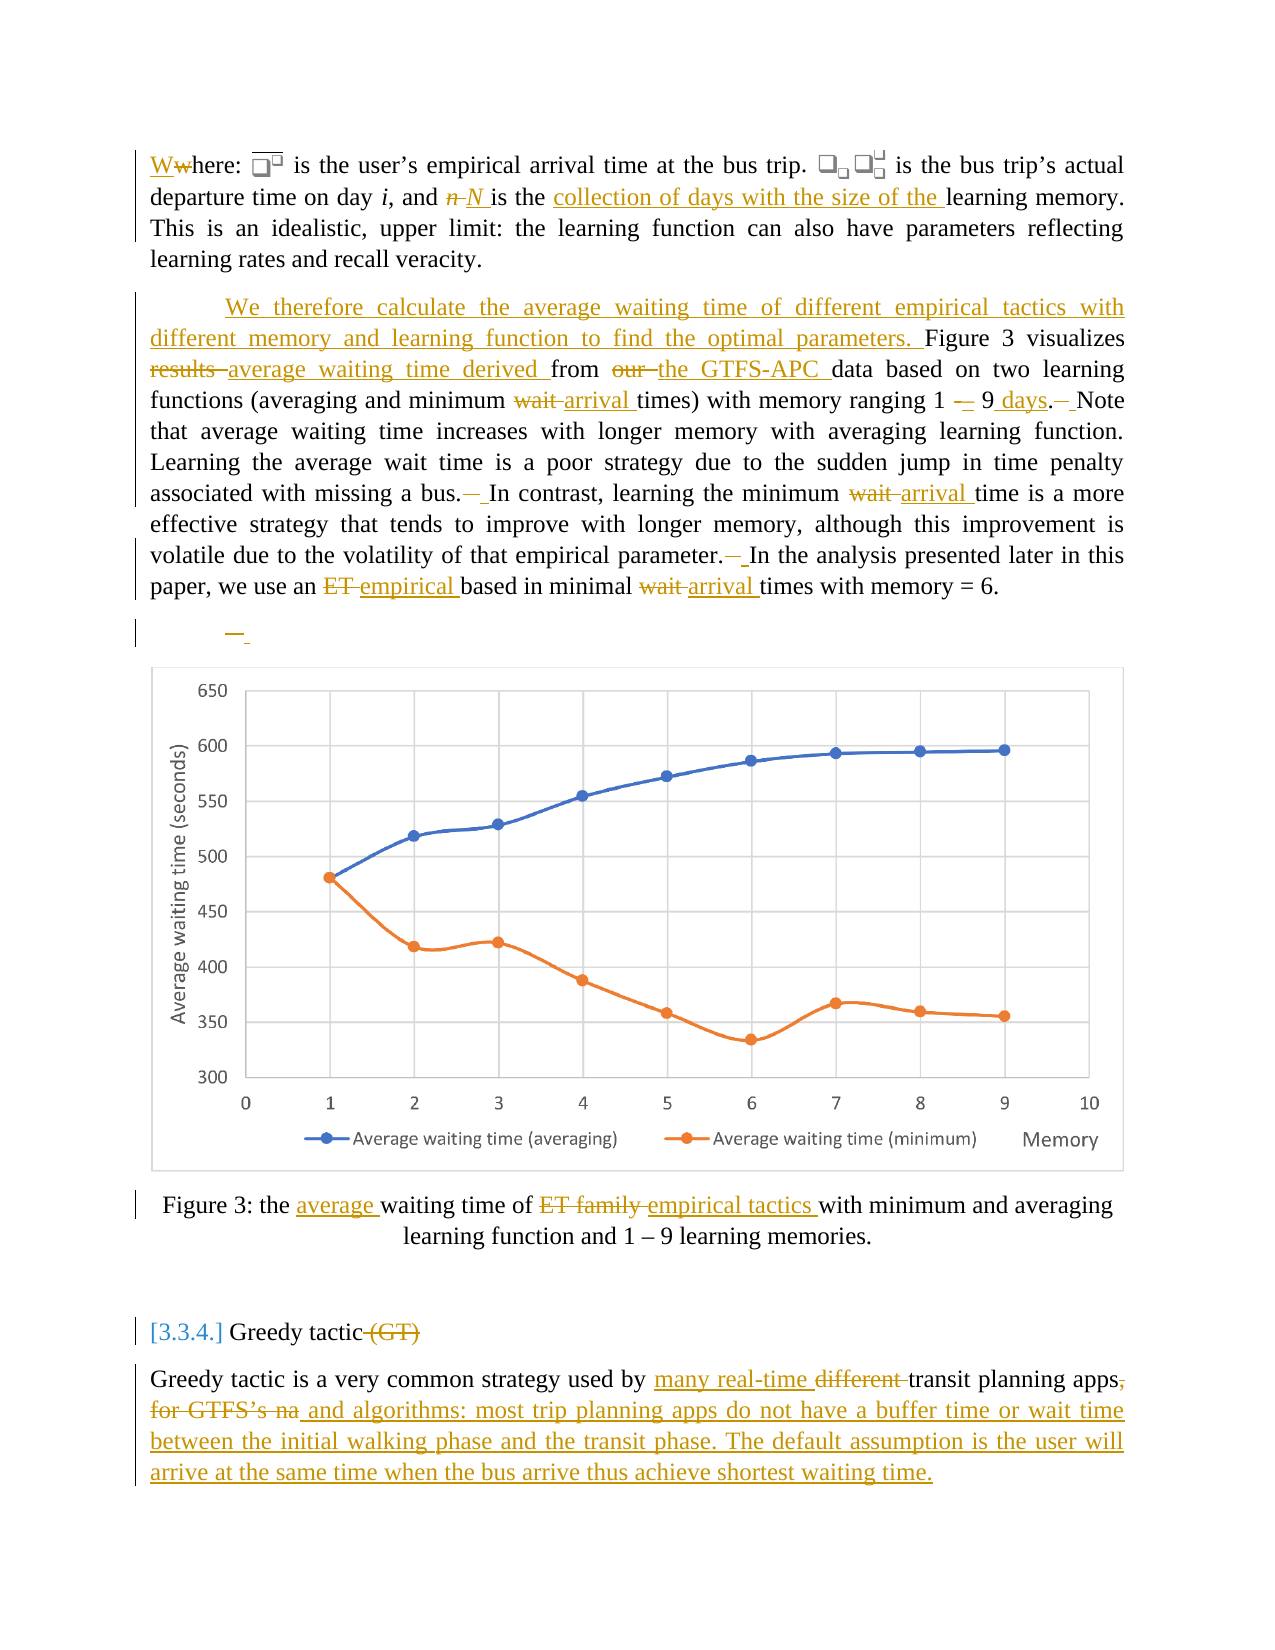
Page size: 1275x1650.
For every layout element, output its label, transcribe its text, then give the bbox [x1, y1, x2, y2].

text here: is the user’s empirical arrival time at the bus trip is the bus trip’s actual departure time on day i, and is the learning memory.This is an idealistic, upper limit: the learning function can also have parameters reflecting learning rates and recall veracity. [150, 150, 1125, 273]
picture [151, 666, 1124, 1172]
text visualizes from data based on two learning functions (averaging and minimum times) with memory ranging 1 9.Note that average waiting time increases with longer memory with averaging learning function.Learning the average wait time is a poor strategy due to the sudden jump in time penalty associated with missing a bus.In contrast, learning the minimum time is a more effective strategy that tends to improve with longer memory, although this improvement is volatile due to the volatility of that empirical parameter.In the analysis presented later in this paper, we use an based in minimal times with memory = 6. [150, 292, 1125, 600]
text Greedy tactic is a very common strategy used by transit planning apps [150, 1364, 1125, 1486]
list Greedy tactic [150, 1317, 1125, 1345]
text Figure : the waiting time of with minimum and averaging learning function and 1 – 9 learning memories. [150, 1190, 1125, 1250]
